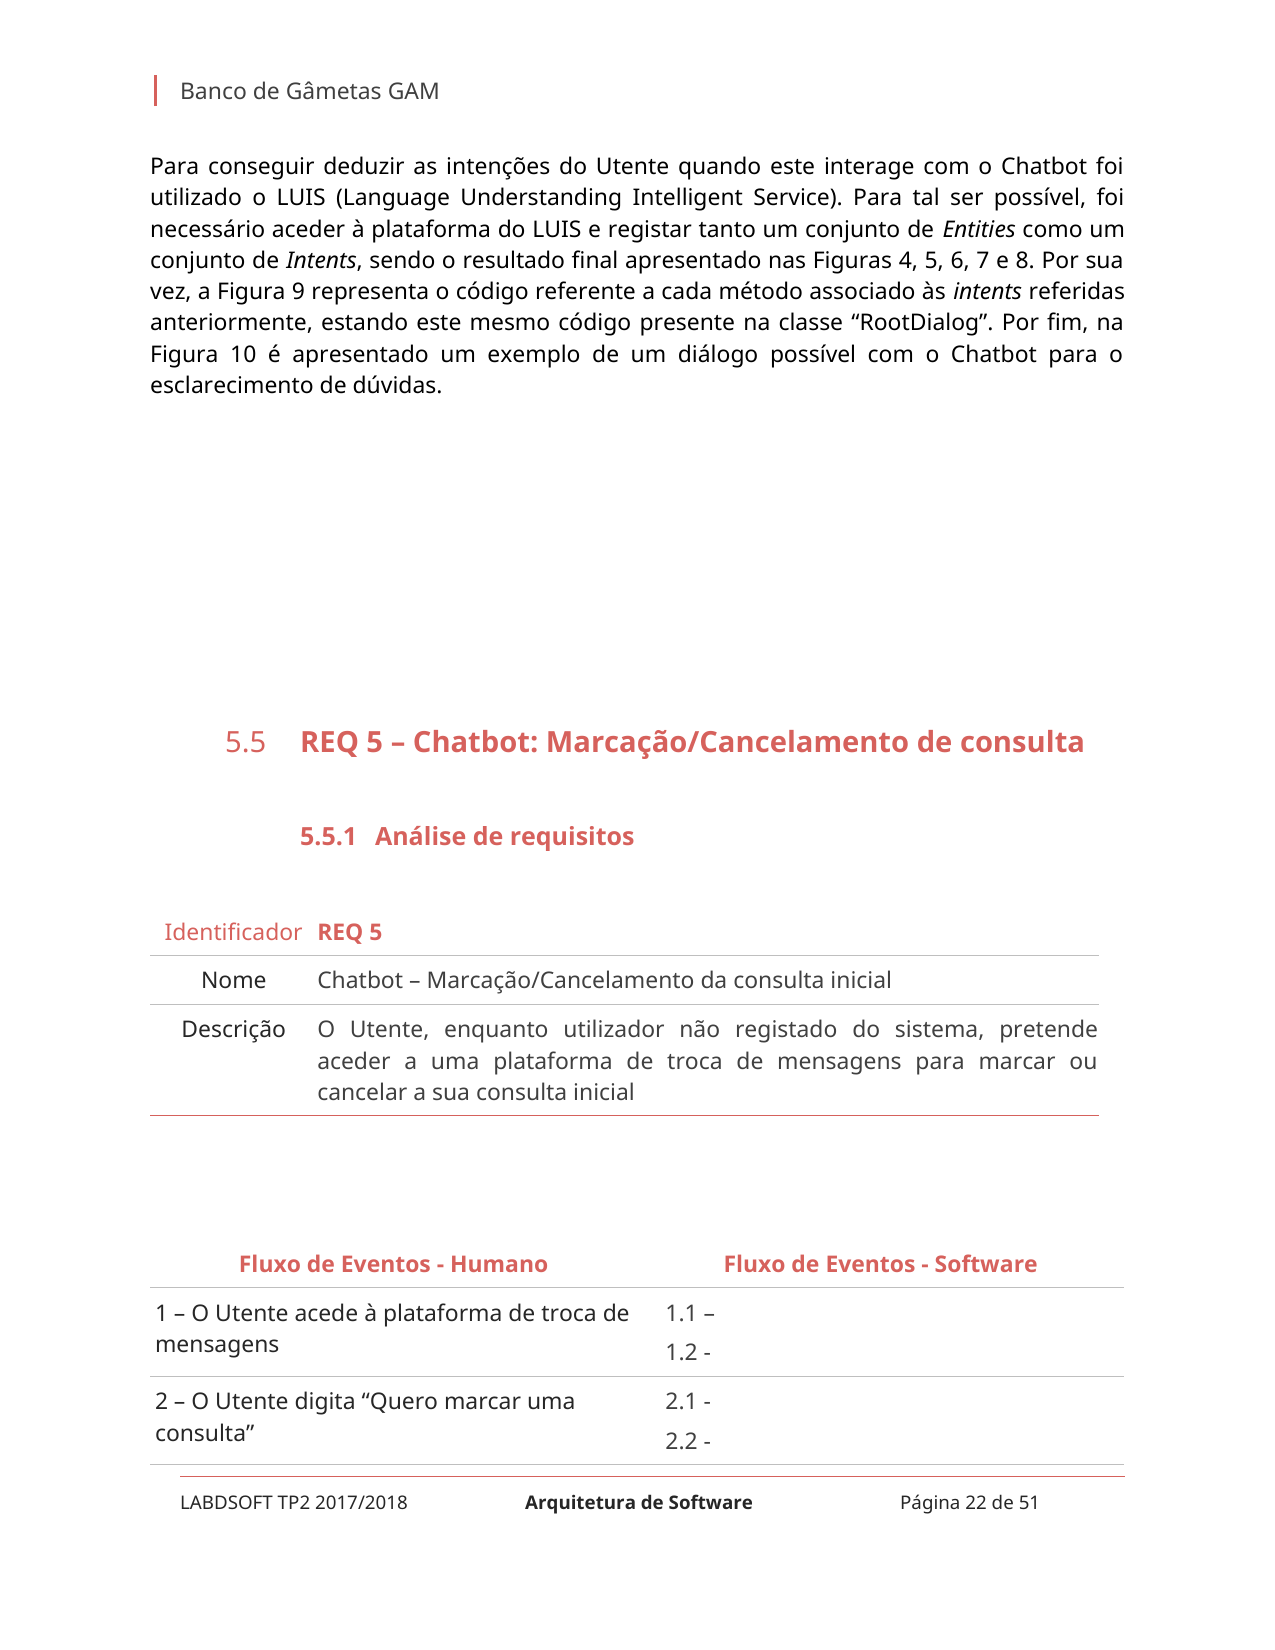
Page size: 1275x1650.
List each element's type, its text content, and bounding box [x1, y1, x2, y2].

table_cell Descrição [150, 1005, 317, 1115]
table_cell 1.1 – 1.2 - [637, 1288, 1124, 1376]
table_cell O Utente, enquanto utilizador não registado do sistema, pretende aceder a uma plataforma de troca de mensagens para marcar ou cancelar a sua consulta inicial [317, 1005, 1098, 1115]
table_cell 2.1 - 2.2 - [637, 1377, 1124, 1464]
table_cell 1 – O Utente acede à plataforma de troca de mensagens [150, 1288, 637, 1376]
table_header REQ 5 [317, 915, 1098, 955]
text Para conseguir deduzir as intenções do Utente quando este interage com o Chatbot foi utilizado o LUIS (Language Understanding Intelligent Service). Para tal ser possível, foi necessário aceder à plataforma do LUIS e registar tanto um conjunto de Entities como um conjunto de Intents, sendo o resultado final apresentado nas Figuras 4, 5, 6, 7 e 8. Por sua vez, a Figura 9 representa o código referente a cada método associado às intents referidas anteriormente, estando este mesmo código presente na classe “RootDialog”. Por fim, na Figura 10 é apresentado um exemplo de um diálogo possível com o Chatbot para o esclarecimento de dúvidas. [150, 150, 1125, 400]
table_cell Chatbot – Marcação/Cancelamento da consulta inicial [317, 956, 1098, 1004]
table_cell 2 – O Utente digita “Quero marcar uma consulta” [150, 1377, 637, 1464]
subtitle REQ 5 – Chatbot: Marcação/Cancelamento de consulta [225, 721, 1125, 761]
table_header Identificador [150, 915, 317, 955]
table_header Fluxo de Eventos - Humano [150, 1248, 637, 1287]
subtitle Análise de requisitos [300, 819, 1125, 853]
table_cell Nome [150, 956, 317, 1004]
table_header Fluxo de Eventos - Software [637, 1248, 1124, 1287]
